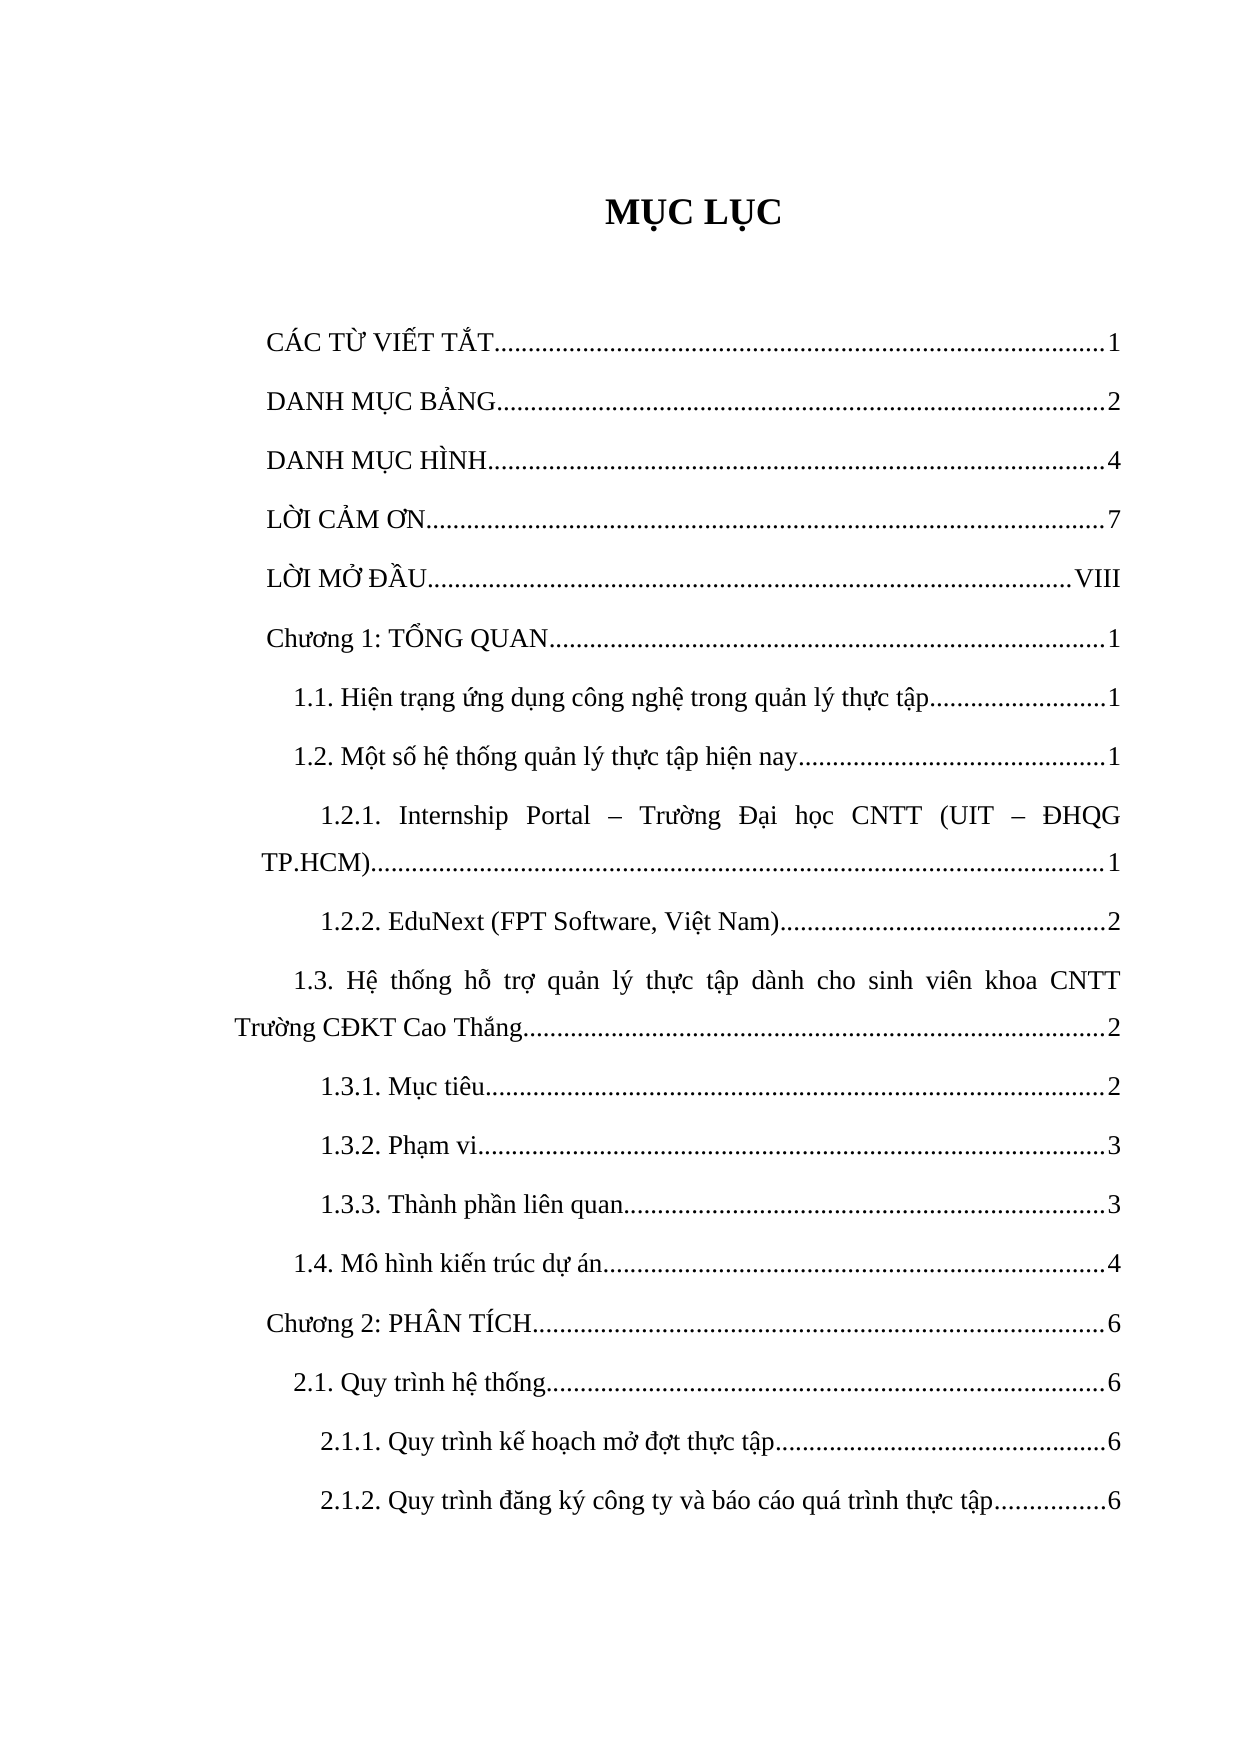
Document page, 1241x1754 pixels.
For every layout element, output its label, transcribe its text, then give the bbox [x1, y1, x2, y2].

text 1.3.3. Thành phần liên quan 3 [261, 1188, 1122, 1219]
text 1.3.2. Phạm vi 3 [261, 1129, 1122, 1160]
text 1.3. Hệ thống hỗ trợ quản lý thực tập dành cho sinh viên khoa CNTT Trường CĐKT Cao Thắng 2 [234, 964, 1122, 1042]
text 1.3.1. Mục tiêu 2 [261, 1070, 1122, 1101]
text LỜI MỞ ĐẦU VIII [207, 562, 1122, 594]
text 2.1. Quy trình hệ thống 6 [234, 1366, 1122, 1397]
text MỤC LỤC [207, 189, 1122, 233]
text Chương 2: PHÂN TÍCH 6 [207, 1307, 1122, 1338]
text Chương 1: TỔNG QUAN 1 [207, 622, 1122, 653]
text DANH MỤC HÌNH 4 [207, 444, 1122, 475]
text 1.2. Một số hệ thống quản lý thực tập hiện nay 1 [234, 740, 1122, 771]
text DANH MỤC BẢNG 2 [207, 385, 1122, 416]
text 1.1. Hiện trạng ứng dụng công nghệ trong quản lý thực tập 1 [234, 681, 1122, 712]
text 1.2.1. Internship Portal – Trường Đại học CNTT (UIT – ĐHQG TP.HCM) 1 [261, 799, 1122, 877]
text CÁC TỪ VIẾT TẮT 1 [207, 326, 1122, 357]
text 1.2.2. EduNext (FPT Software, Việt Nam) 2 [261, 905, 1122, 936]
text LỜI CẢM ƠN 7 [207, 503, 1122, 534]
text 2.1.2. Quy trình đăng ký công ty và báo cáo quá trình thực tập 6 [261, 1484, 1122, 1515]
text 1.4. Mô hình kiến trúc dự án 4 [234, 1247, 1122, 1279]
text 2.1.1. Quy trình kế hoạch mở đợt thực tập 6 [261, 1425, 1122, 1456]
